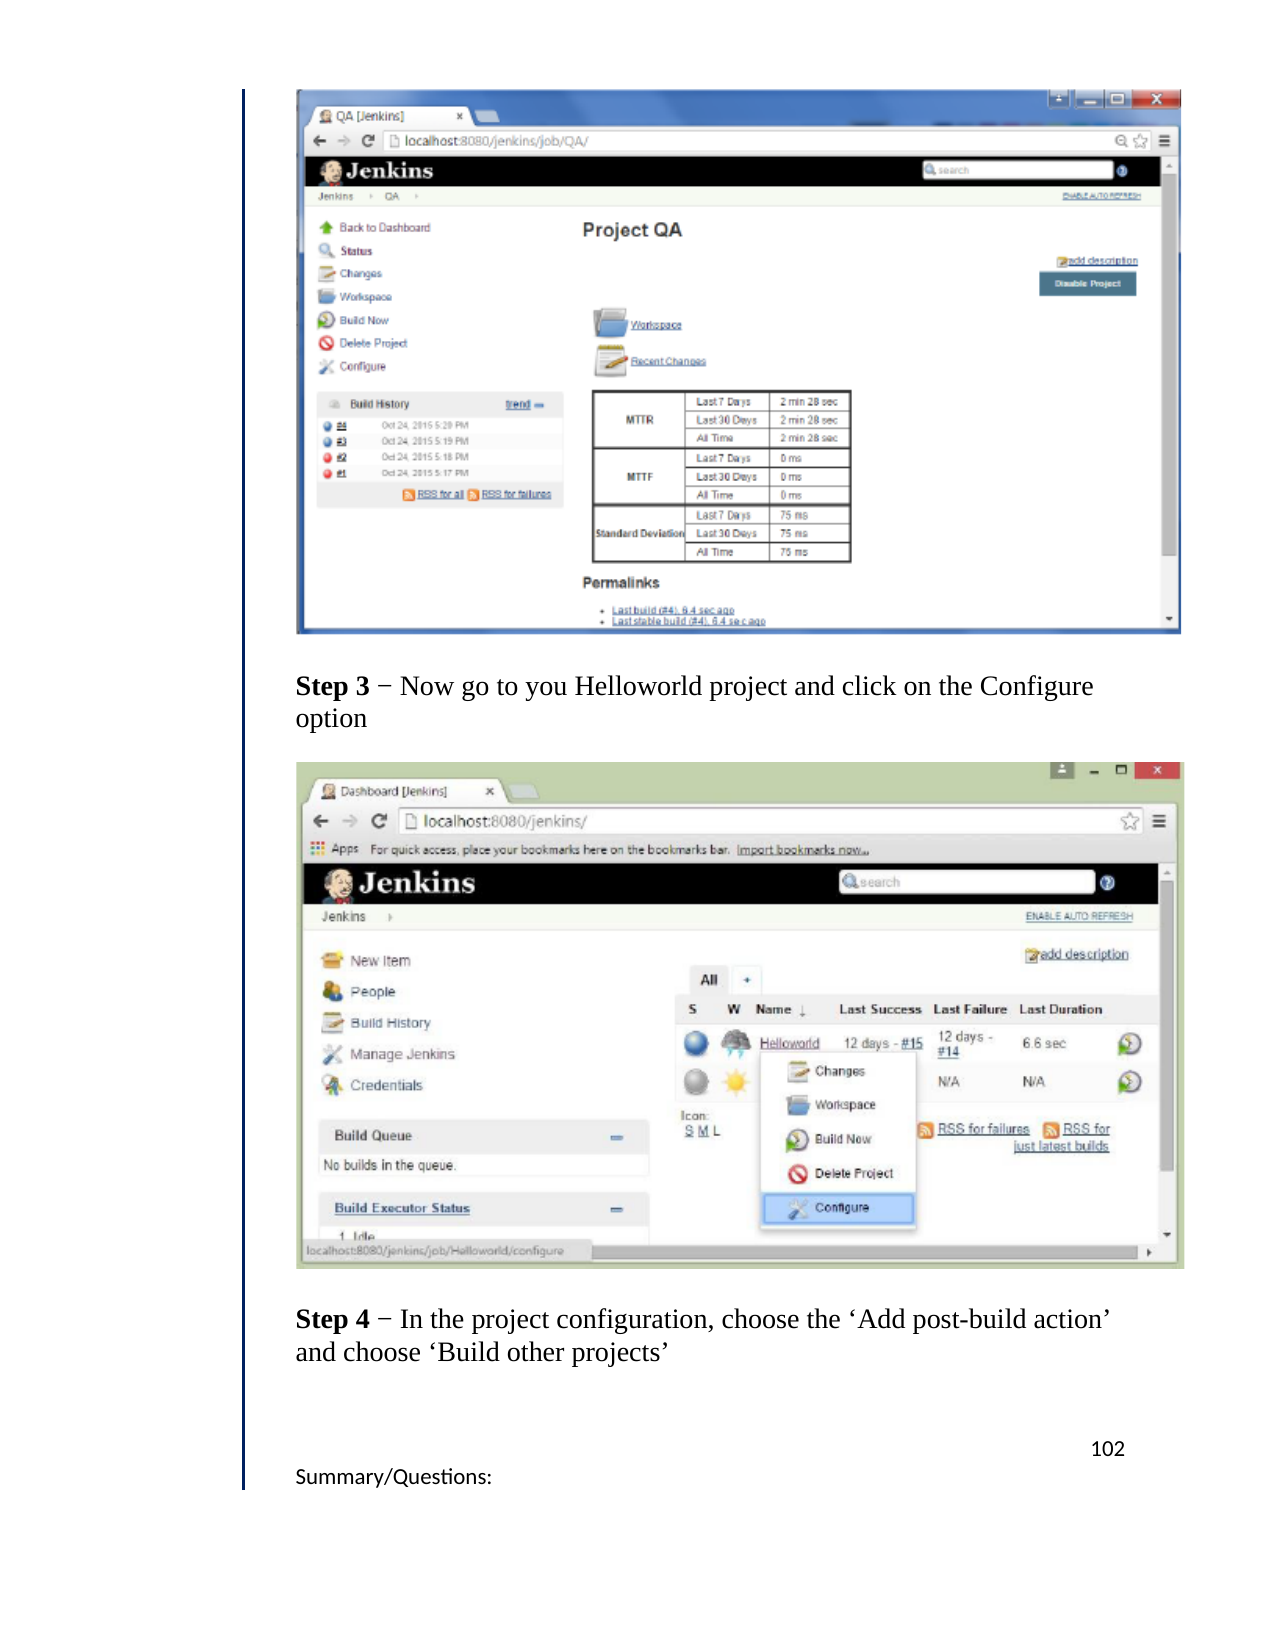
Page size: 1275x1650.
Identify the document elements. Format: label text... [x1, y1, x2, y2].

picture [295, 88, 1182, 636]
text Step 4 − In the project configuration, choose the ‘Add post-build action’ and choose ‘Build other projects’ [295, 1302, 1125, 1367]
picture [295, 762, 1185, 1269]
text Step 3 − Now go to you Helloworld project and click on the Configure option [295, 669, 1125, 734]
